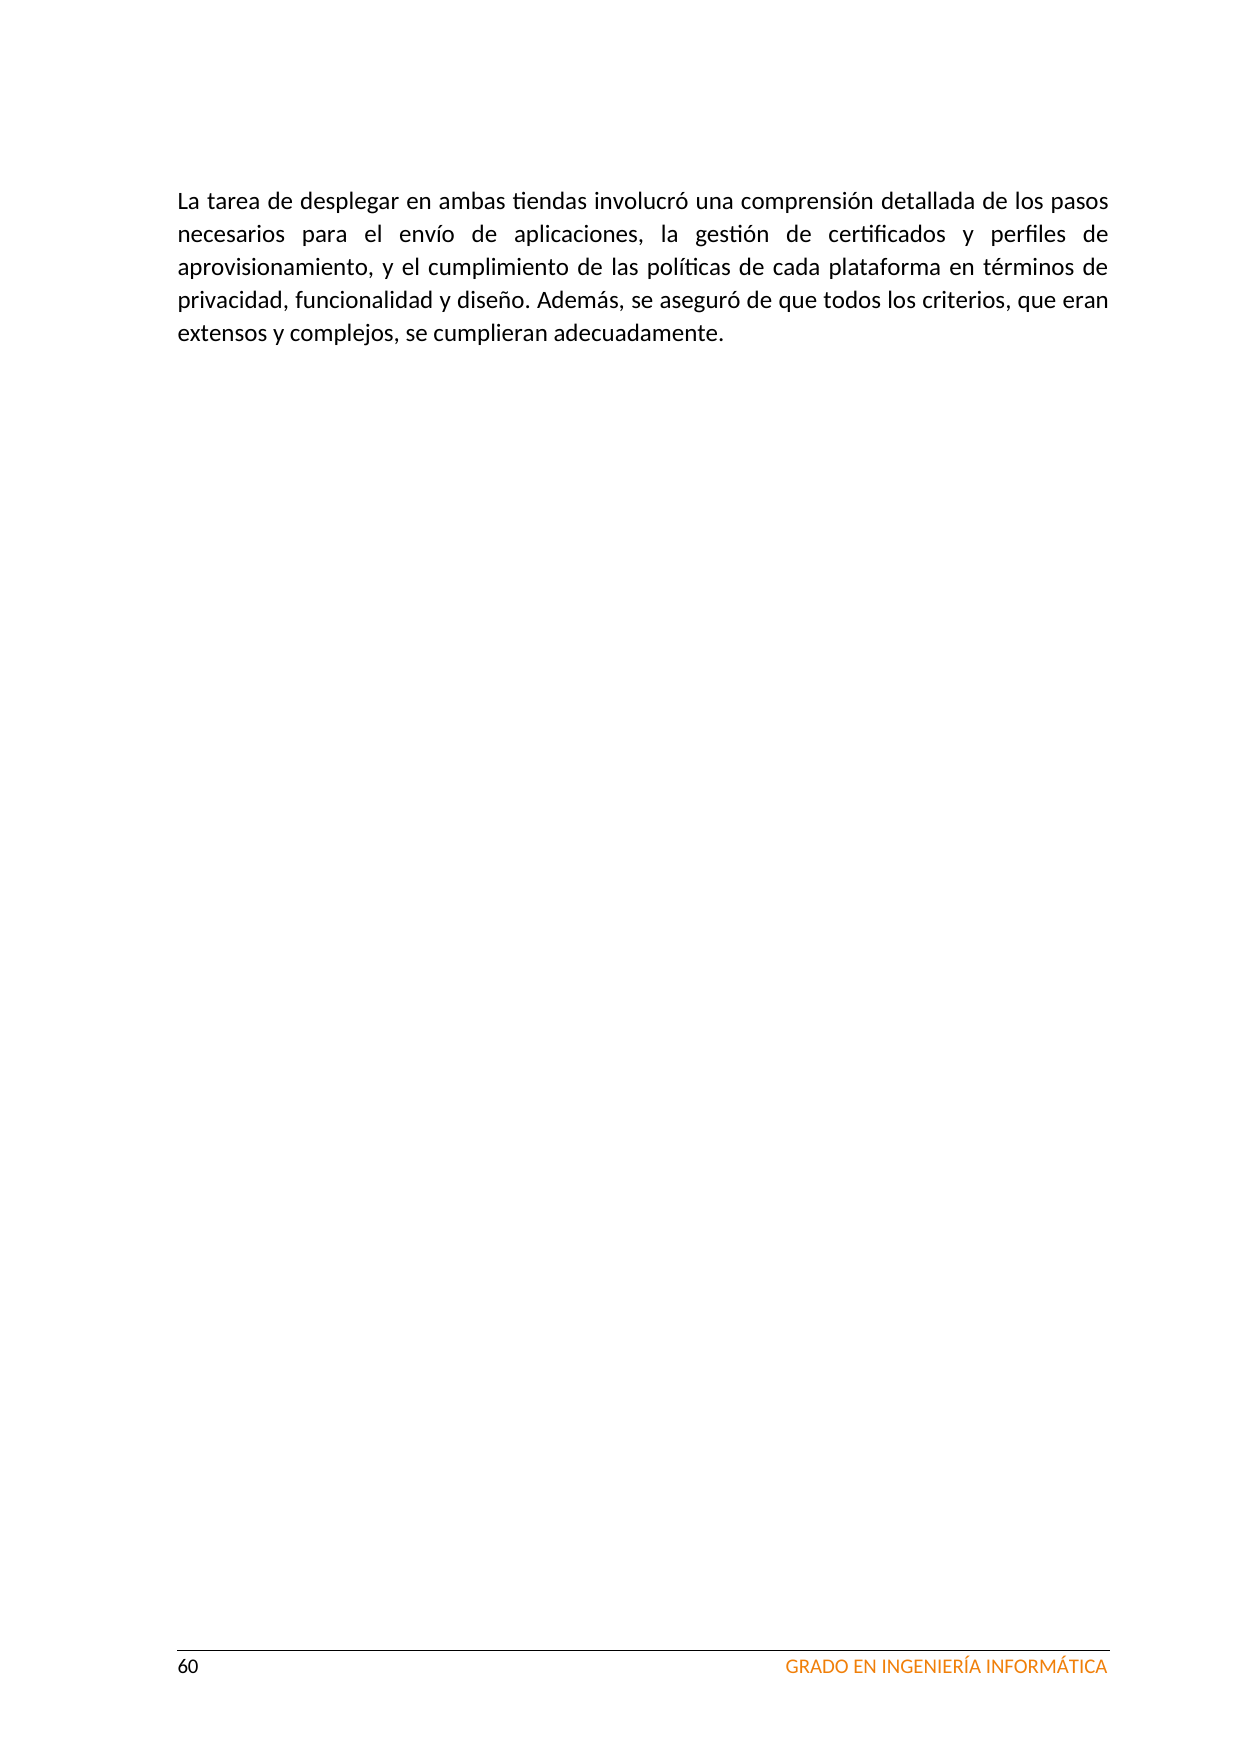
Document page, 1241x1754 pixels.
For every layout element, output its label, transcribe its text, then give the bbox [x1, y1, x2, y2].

text La tarea de desplegar en ambas tiendas involucró una comprensión detallada de los pasos necesarios para el envío de aplicaciones, la gestión de certificados y perfiles de aprovisionamiento, y el cumplimiento de las políticas de cada plataforma en términos de privacidad, funcionalidad y diseño. Además, se aseguró de que todos los criterios, que eran extensos y complejos, se cumplieran adecuadamente. [177, 185, 1110, 348]
